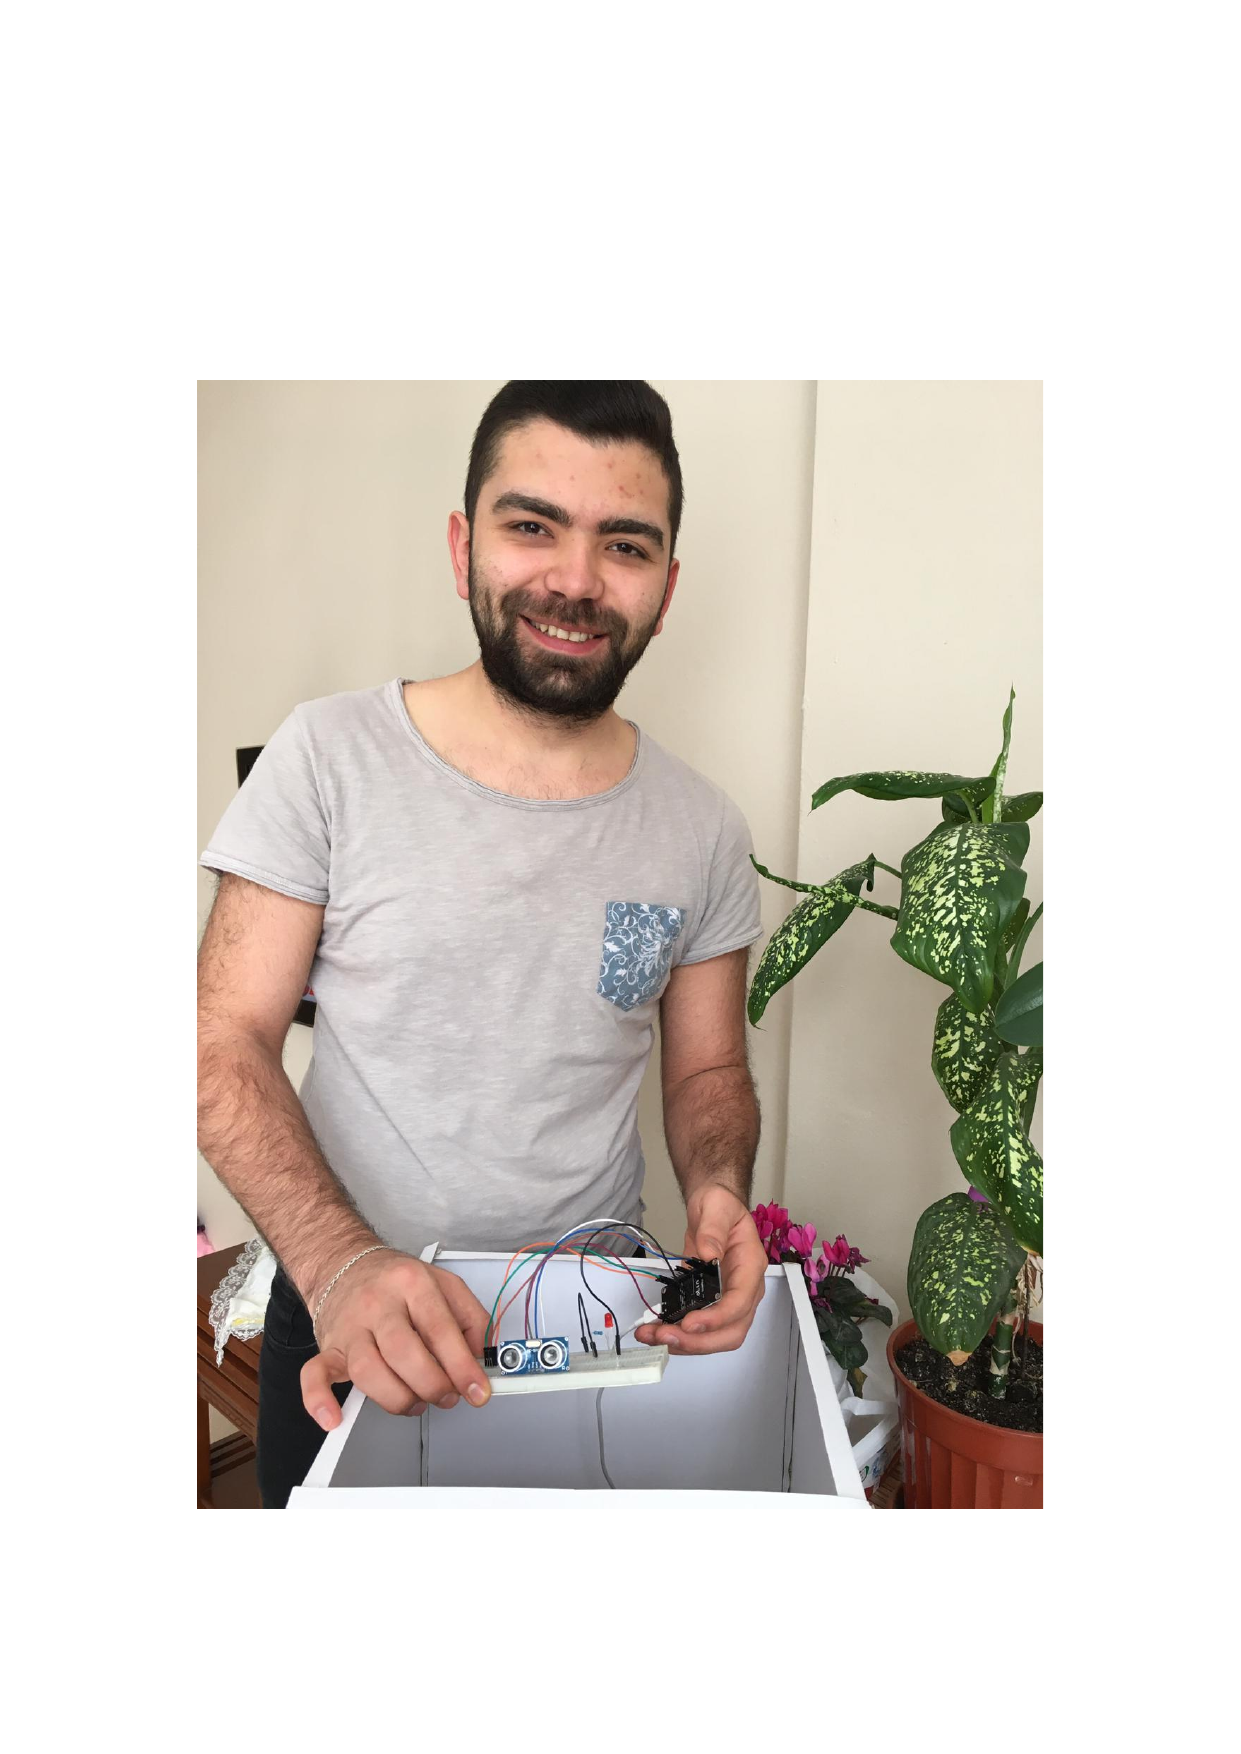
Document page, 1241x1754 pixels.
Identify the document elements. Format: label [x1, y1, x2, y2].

picture [197, 380, 1044, 1509]
